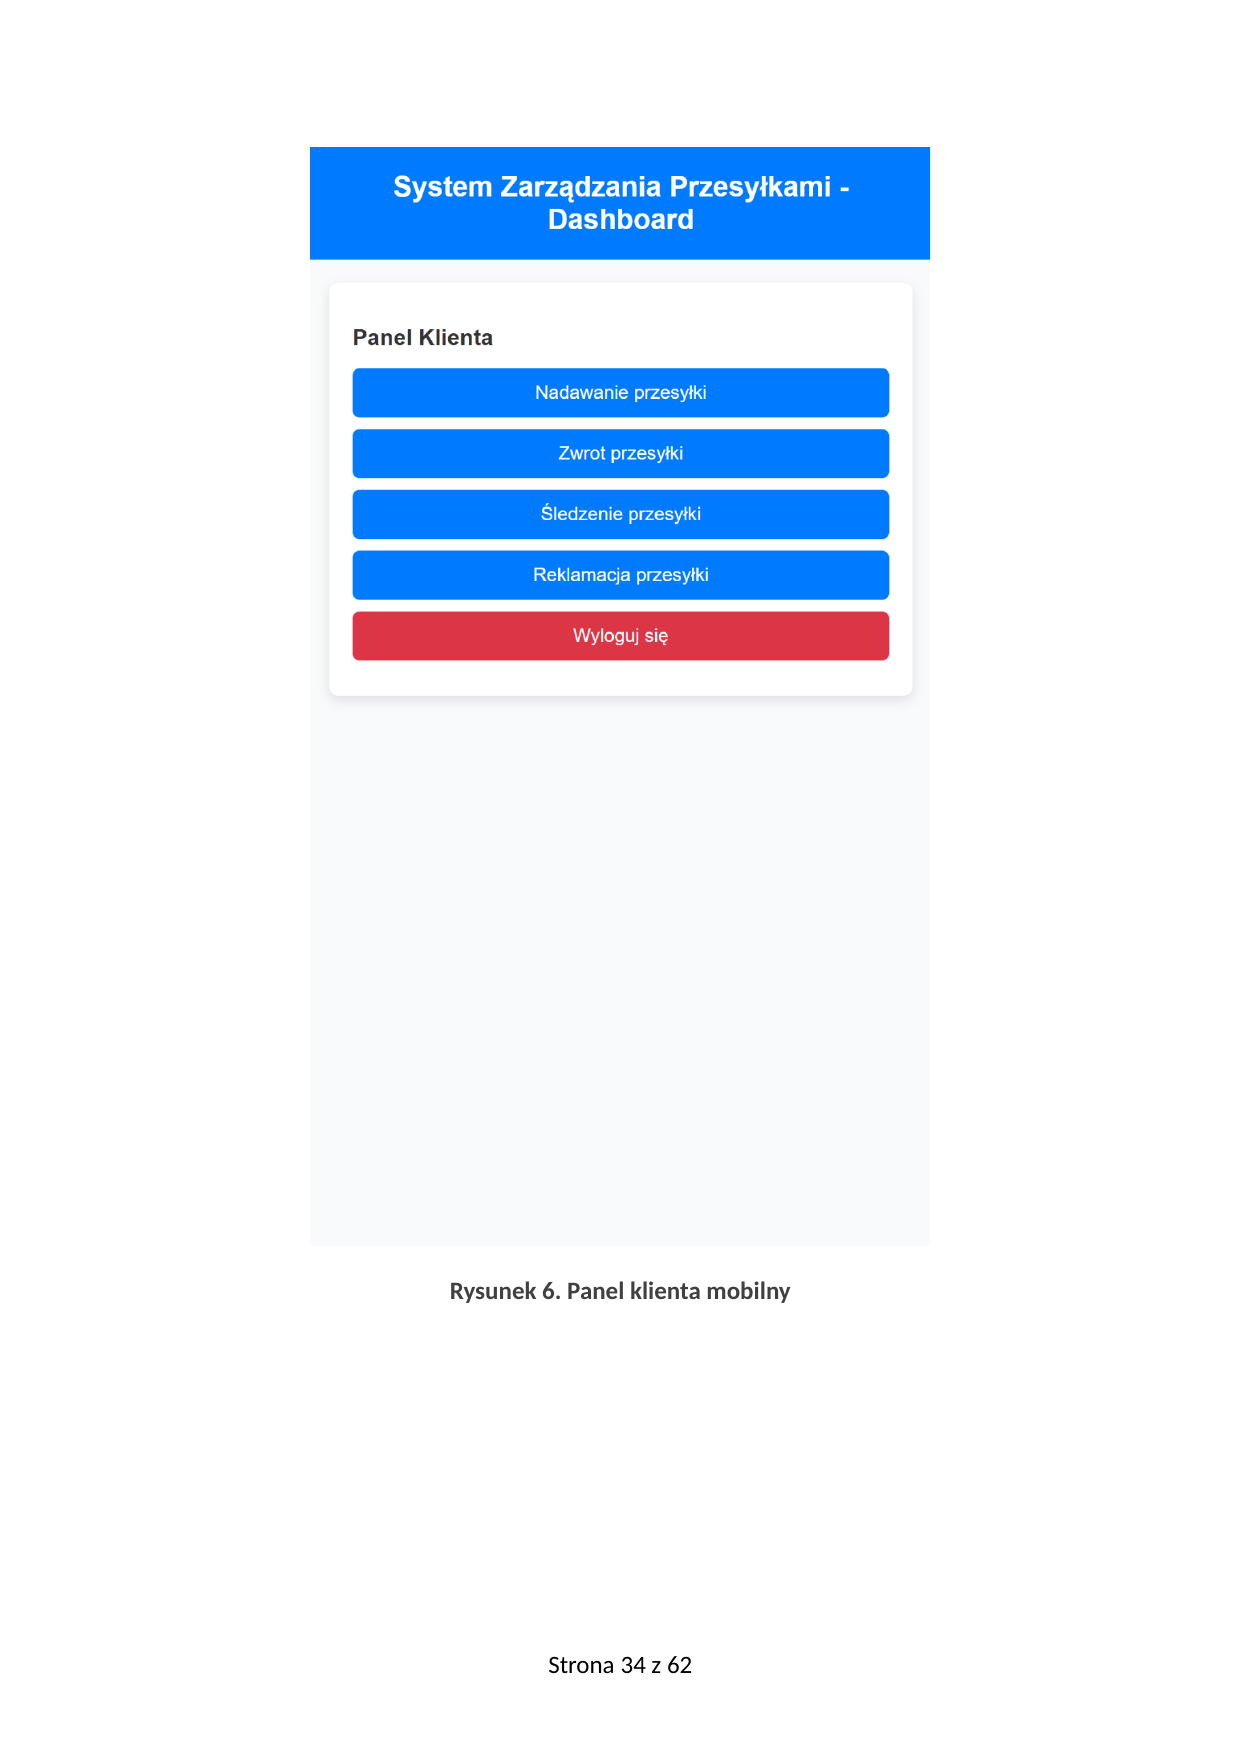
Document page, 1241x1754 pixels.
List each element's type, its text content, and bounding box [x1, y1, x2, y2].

picture [310, 147, 931, 1246]
text Rysunek 6. Panel klienta mobilny [148, 1275, 1093, 1306]
